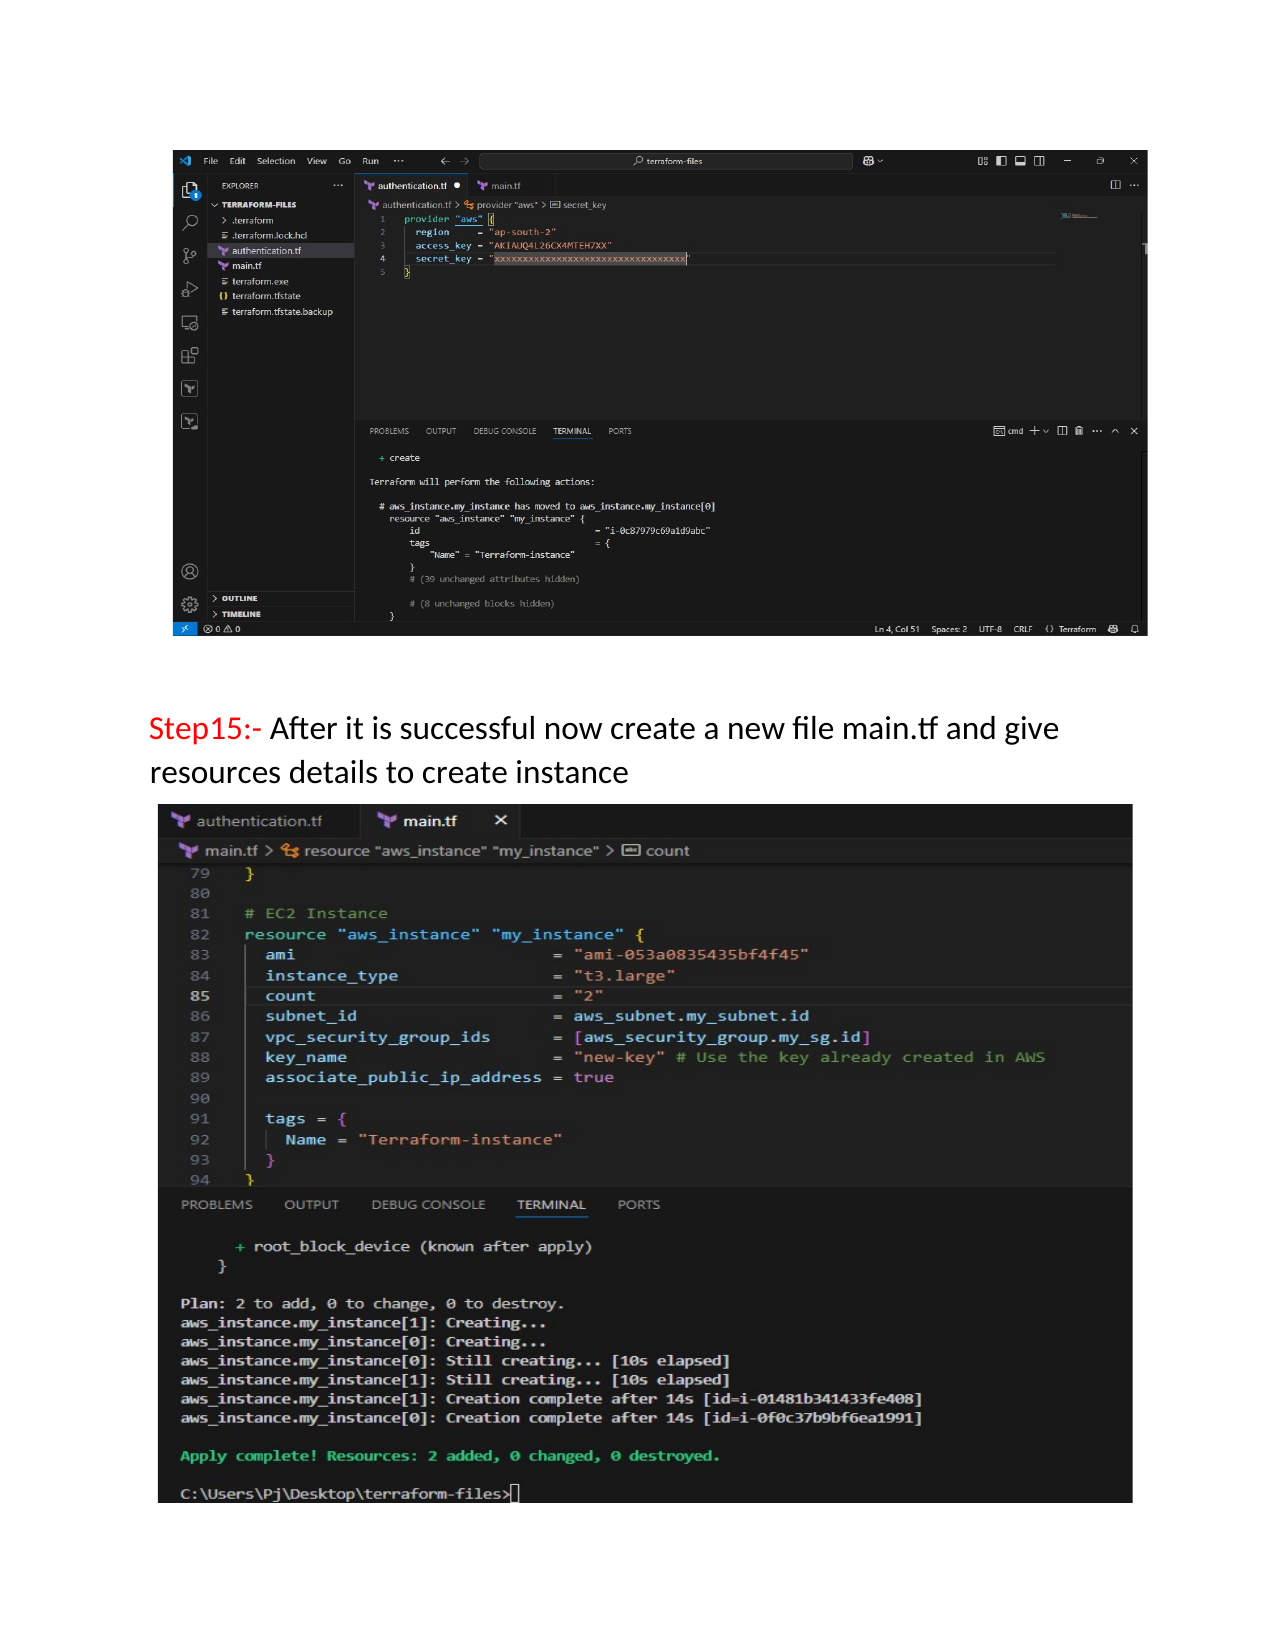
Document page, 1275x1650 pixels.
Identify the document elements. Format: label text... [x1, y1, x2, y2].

picture [157, 804, 1133, 1503]
picture [172, 150, 1148, 636]
text Step15:- After it is successful now create a new file main.tf and give resources details to create instance [148, 707, 1127, 791]
